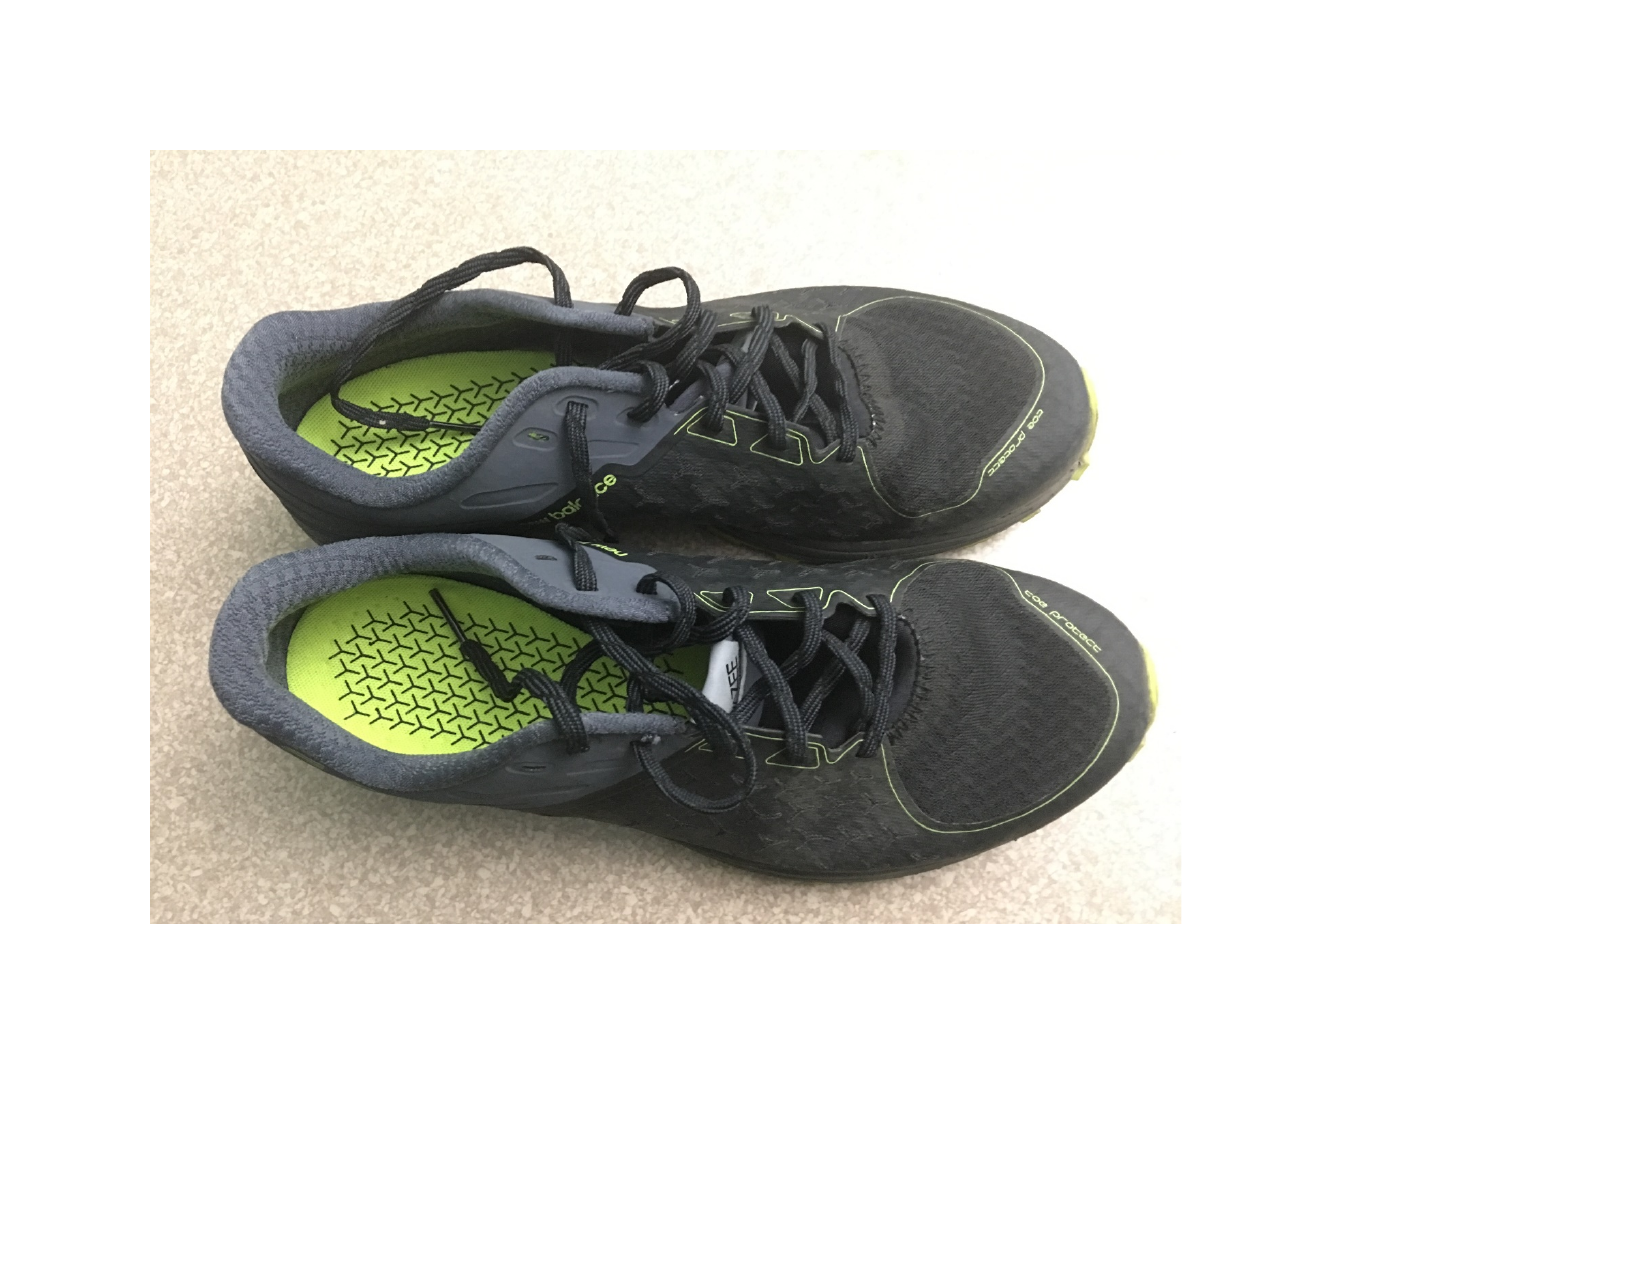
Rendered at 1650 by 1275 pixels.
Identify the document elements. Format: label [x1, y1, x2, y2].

picture [150, 150, 1182, 924]
